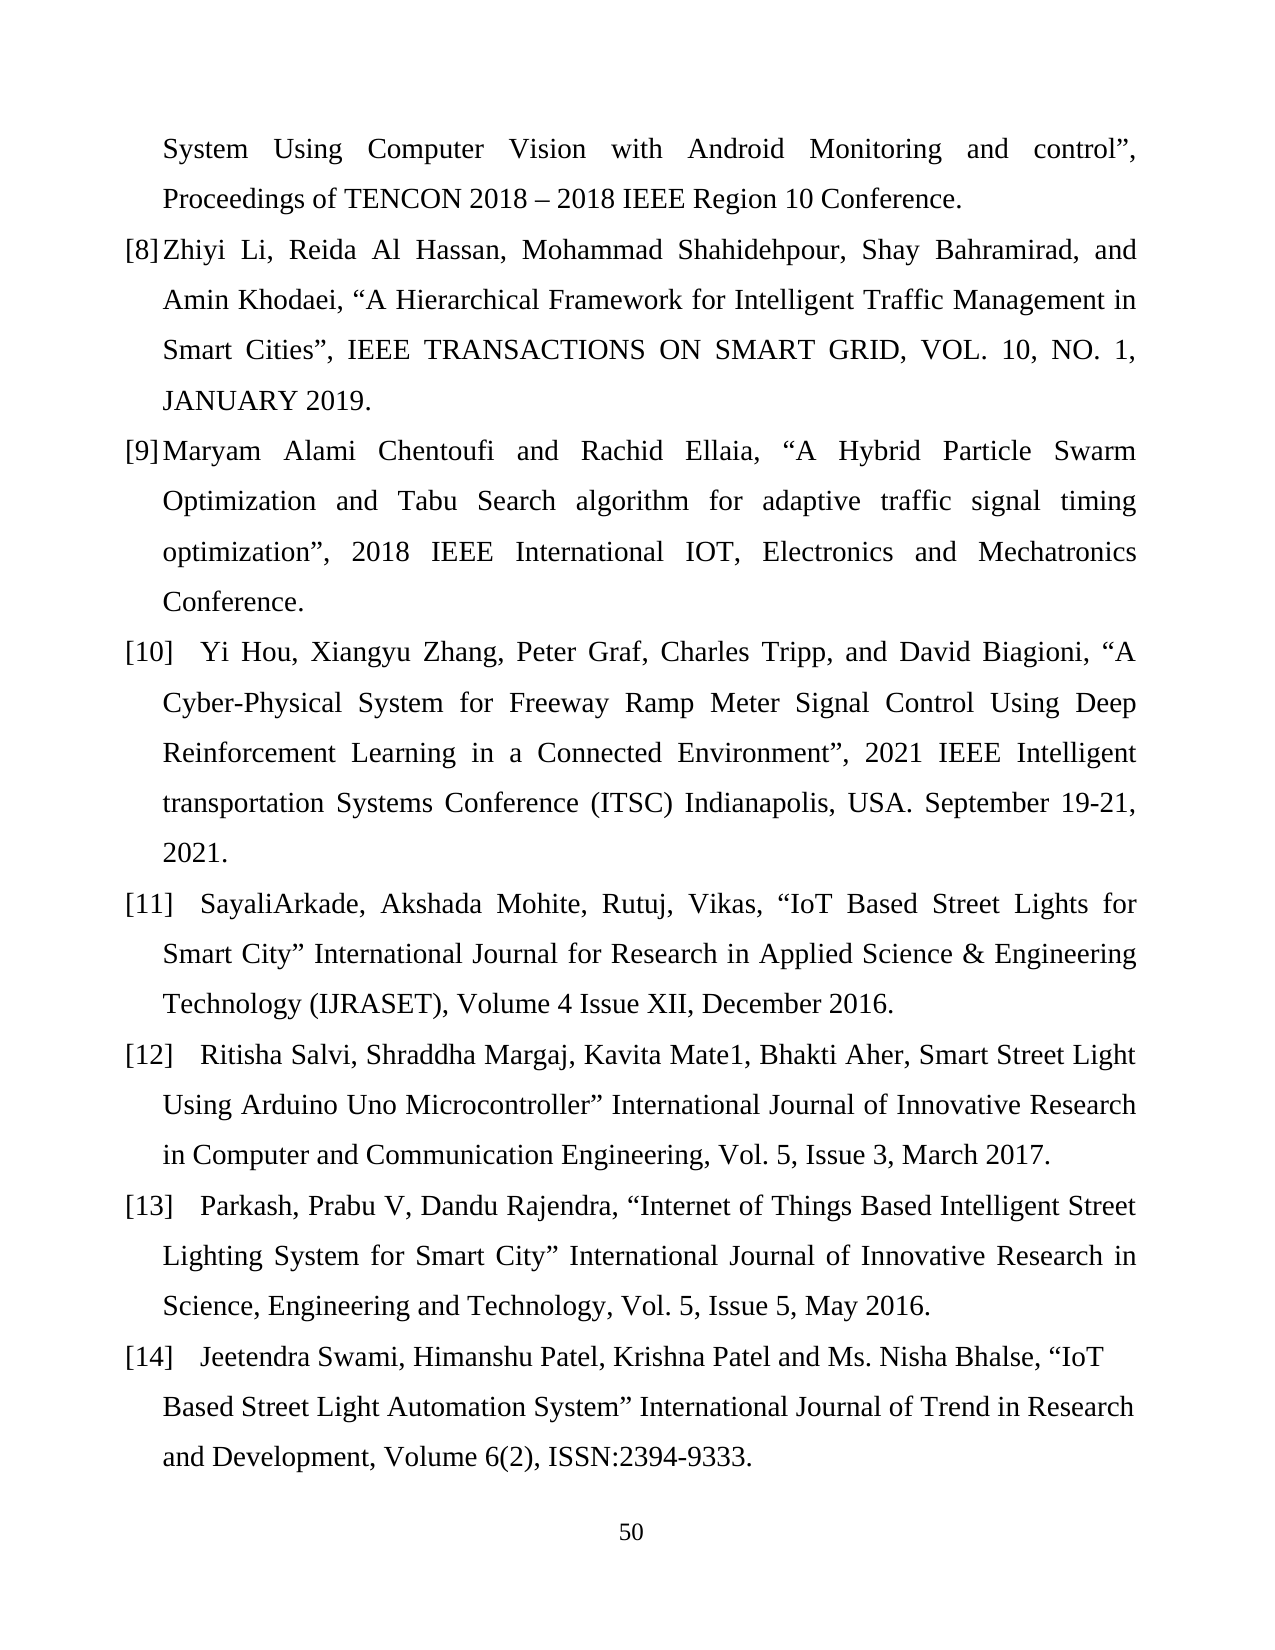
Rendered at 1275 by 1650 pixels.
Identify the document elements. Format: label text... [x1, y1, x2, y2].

list Yi Hou, Xiangyu Zhang, Peter Graf, Charles Tripp, and David Biagioni, “A Cyber-Physical System for Freeway Ramp Meter Signal Control Using Deep Reinforcement Learning in a Connected Environment”, 2021 IEEE Intelligent transportation Systems Conference (ITSC) Indianapolis, USA. September 19-21, 2021. [125, 634, 1137, 869]
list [125, 131, 1137, 215]
list Jeetendra Swami, Himanshu Patel, Krishna Patel and Ms. Nisha Bhalse, “IoT Based Street Light Automation System” International Journal of Trend in Research and Development, Volume 6(2), ISSN:2394-9333. [125, 1339, 1137, 1473]
list Ritisha Salvi, Shraddha Margaj, Kavita Mate1, Bhakti Aher, Smart Street Light Using Arduino Uno Microcontroller” International Journal of Innovative Research in Computer and Communication Engineering, Vol. 5, Issue 3, March 2017. [125, 1037, 1137, 1171]
list Maryam Alami Chentoufi and Rachid Ellaia, “A Hybrid Particle Swarm Optimization and Tabu Search algorithm for adaptive traffic signal timing optimization”, 2018 IEEE International IOT, Electronics and Mechatronics Conference. [125, 433, 1137, 618]
list Parkash, Prabu V, Dandu Rajendra, “Internet of Things Based Intelligent Street Lighting System for Smart City” International Journal of Innovative Research in Science, Engineering and Technology, Vol. 5, Issue 5, May 2016. [125, 1188, 1137, 1322]
list Zhiyi Li, Reida Al Hassan, Mohammad Shahidehpour, Shay Bahramirad, and Amin Khodaei, “A Hierarchical Framework for Intelligent Traffic Management in Smart Cities”, IEEE TRANSACTIONS ON SMART GRID, VOL. 10, NO. 1, JANUARY 2019. [125, 232, 1137, 416]
list SayaliArkade, Akshada Mohite, Rutuj, Vikas, “IoT Based Street Lights for Smart City” International Journal for Research in Applied Science & Engineering Technology (IJRASET), Volume 4 Issue XII, December 2016. [125, 886, 1137, 1020]
